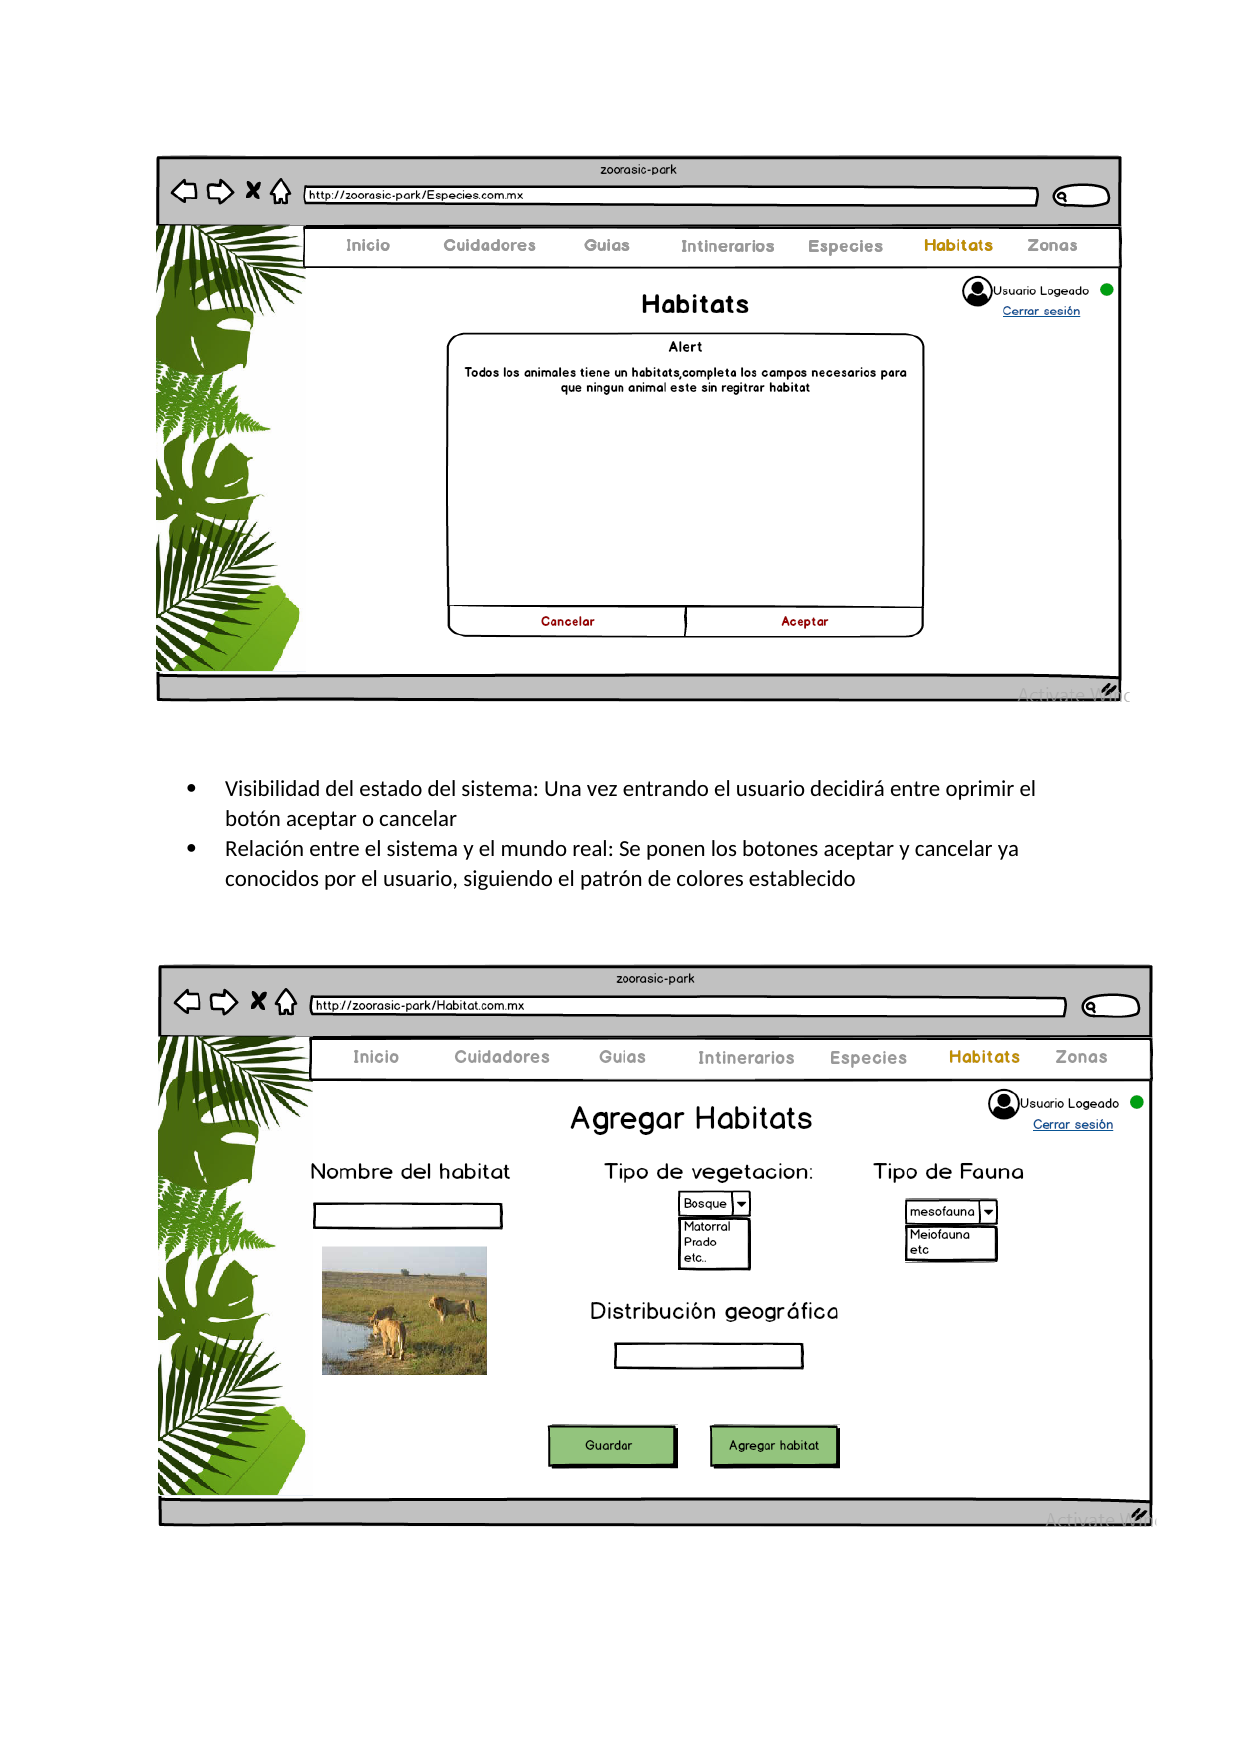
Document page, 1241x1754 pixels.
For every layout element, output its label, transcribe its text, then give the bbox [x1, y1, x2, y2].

list Visibilidad del estado del sistema: Una vez entrando el usuario decidirá entre oprimir el botón aceptar o cancelar [187, 774, 1090, 832]
picture [150, 150, 1130, 709]
picture [150, 958, 1157, 1536]
list Relación entre el sistema y el mundo real: Se ponen los botones aceptar y cancelar ya conocidos por el usuario, siguiendo el patrón de colores establecido [187, 834, 1090, 893]
